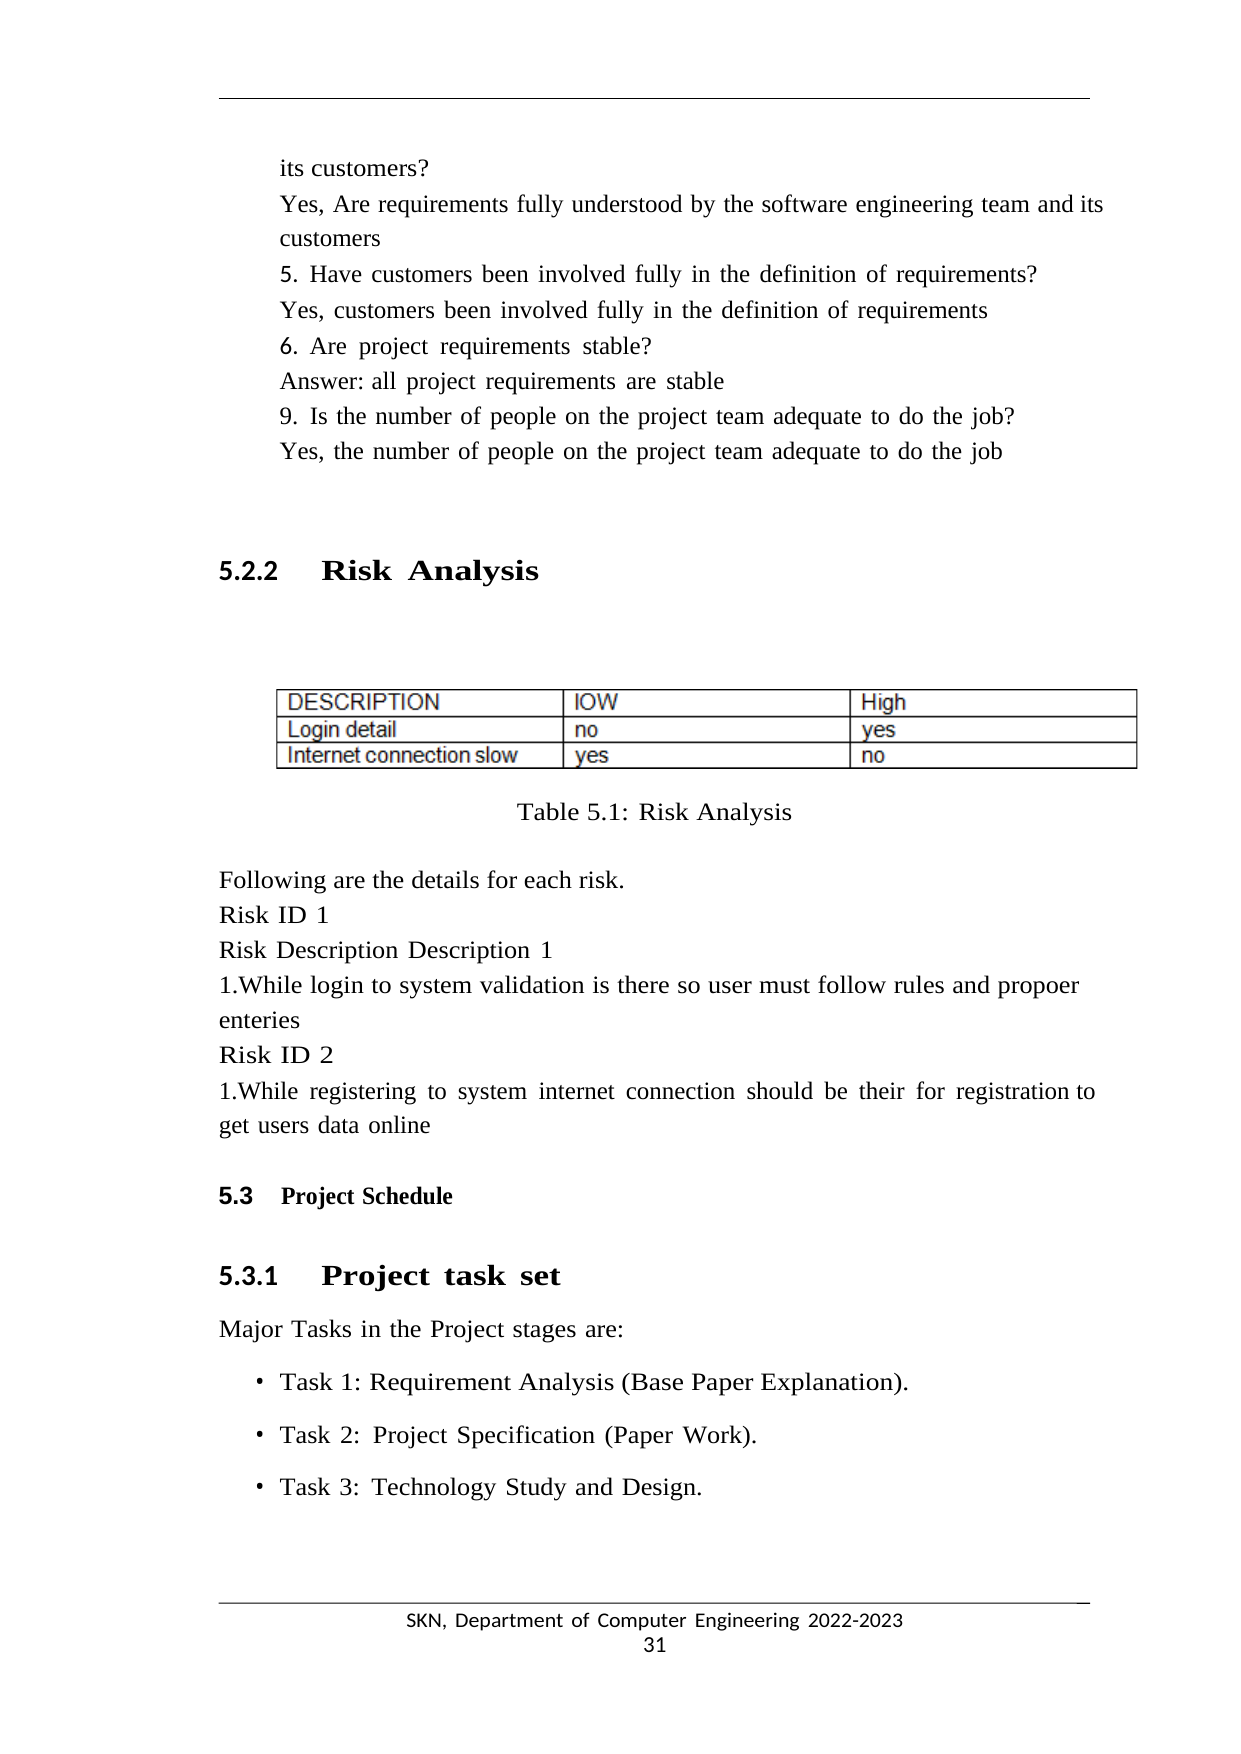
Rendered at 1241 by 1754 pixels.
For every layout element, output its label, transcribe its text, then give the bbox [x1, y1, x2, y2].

list Task 2: Project Specification (Paper Work). [255, 1416, 1217, 1450]
text 1.While login to system validation is there so user must follow rules and propoer enteries [218, 971, 1091, 1034]
text its customers? [279, 153, 1217, 182]
text Risk Description Description 1 [218, 935, 1217, 964]
text Table 5.1: Risk Analysis [222, 797, 1087, 825]
list Are project requirements stable? Answer: all project requirements are stable [279, 330, 741, 395]
subtitle Project Schedule [218, 1181, 1217, 1209]
list Have customers been involved fully in the definition of requirements? Yes, customers been involved fully in the definition of requirements [279, 258, 1048, 323]
list Task 1: Requirement Analysis (Base Paper Explanation). [255, 1364, 1217, 1398]
text 9. Is the number of people on the project team adequate to do the job? [279, 401, 1081, 430]
text 1.While registering to system internet connection should be their for registration to get users data online [218, 1076, 1107, 1139]
subtitle Risk Analysis [218, 552, 1217, 588]
text Risk ID 2 [218, 1040, 1217, 1069]
text Major Tasks in the Project stages are: [218, 1314, 1217, 1343]
text Yes, the number of people on the project team adequate to do the job [279, 436, 1081, 465]
list Task 3: Technology Study and Design. [255, 1469, 1217, 1503]
text Yes, Are requirements fully understood by the software engineering team and its customers [279, 189, 1107, 252]
text Following are the details for each risk. Risk ID 1 [218, 865, 627, 929]
picture [276, 689, 1138, 769]
subtitle Project task set [218, 1257, 1217, 1293]
